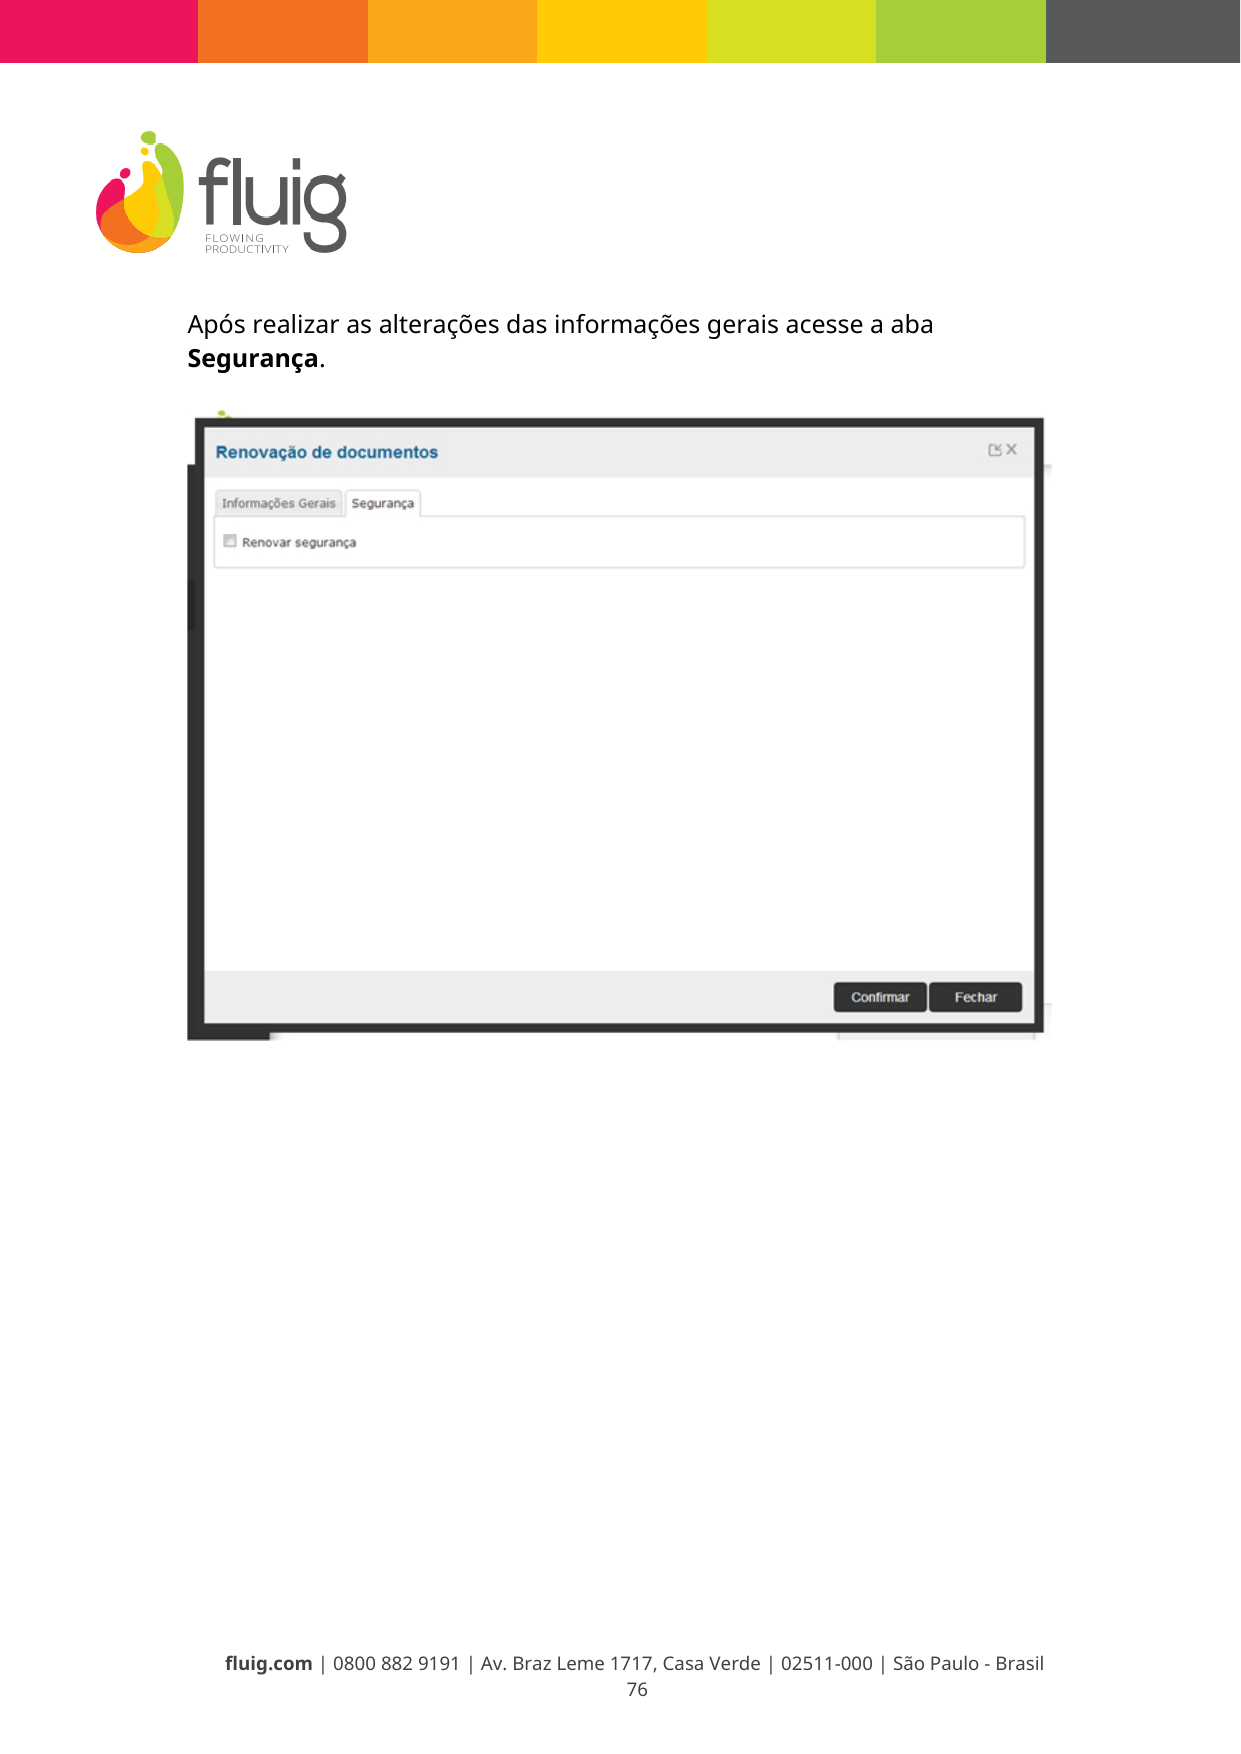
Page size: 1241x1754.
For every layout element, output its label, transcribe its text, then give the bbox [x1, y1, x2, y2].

picture [187, 409, 1053, 1041]
text Após realizar as alterações das informações gerais acesse a aba Segurança. [187, 307, 1053, 375]
